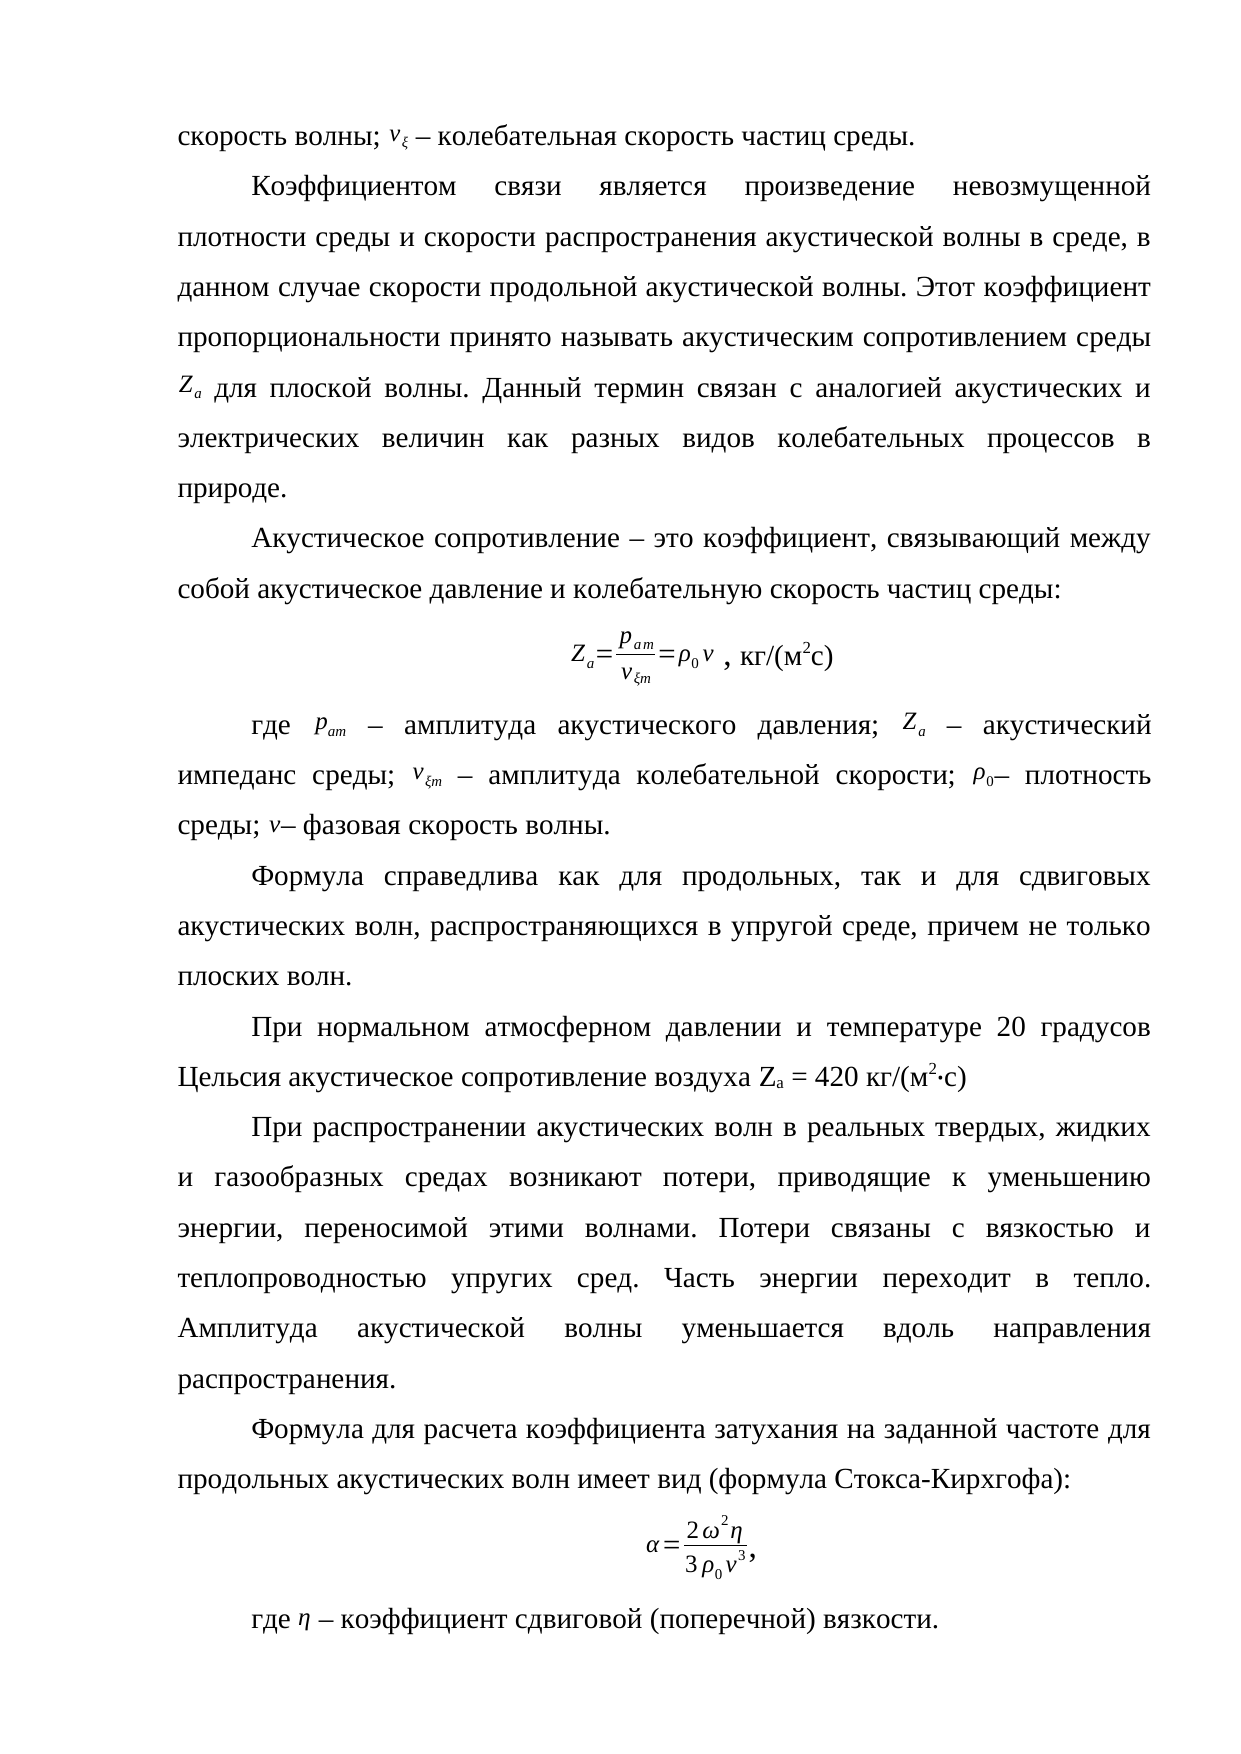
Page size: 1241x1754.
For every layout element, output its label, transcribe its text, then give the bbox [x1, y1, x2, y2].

text где – амплитуда акустического давления; – акустический импеданс среды; – амплитуда колебательной скорости; – плотность среды; – фазовая скорость волны. [177, 707, 1152, 841]
text Коэффициентом связи является произведение невозмущенной плотности среды и скорости распространения акустической волны в среде, в данном случае скорости продольной акустической волны. Этот коэффициент пропорциональности принято называть акустическим сопротивлением среды для плоской волны. Данный термин связан с аналогией акустических и электрических величин как разных видов колебательных процессов в природе. [177, 168, 1152, 504]
text При распространении акустических волн в реальных твердых, жидких и газообразных средах возникают потери, приводящие к уменьшению энергии, переносимой этими волнами. Потери связаны с вязкостью и теплопроводностью упругих сред. Часть энергии переходит в тепло. Амплитуда акустической волны уменьшается вдоль направления распространения. [177, 1109, 1152, 1394]
text Акустическое сопротивление – это коэффициент, связывающий между собой акустическое давление и колебательную скорость частиц среды: [177, 521, 1152, 604]
text где – коэффициент сдвиговой (поперечной) вязкости. [177, 1601, 1152, 1634]
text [177, 118, 1152, 152]
text , [177, 1512, 1152, 1582]
text При нормальном атмосферном давлении и температуре 20 градусов Цельсия акустическое сопротивление воздуха Za = 420 кг/(м2‧с) [177, 1009, 1152, 1092]
text Формула справедлива как для продольных, так и для сдвиговых акустических волн, распространяющихся в упругой среде, причем не только плоских волн. [177, 858, 1152, 992]
text , кг/(м2с) [177, 621, 1152, 688]
text Формула для расчета коэффициента затухания на заданной частоте для продольных акустических волн имеет вид (формула Стокса-Кирхгофа): [177, 1411, 1152, 1495]
